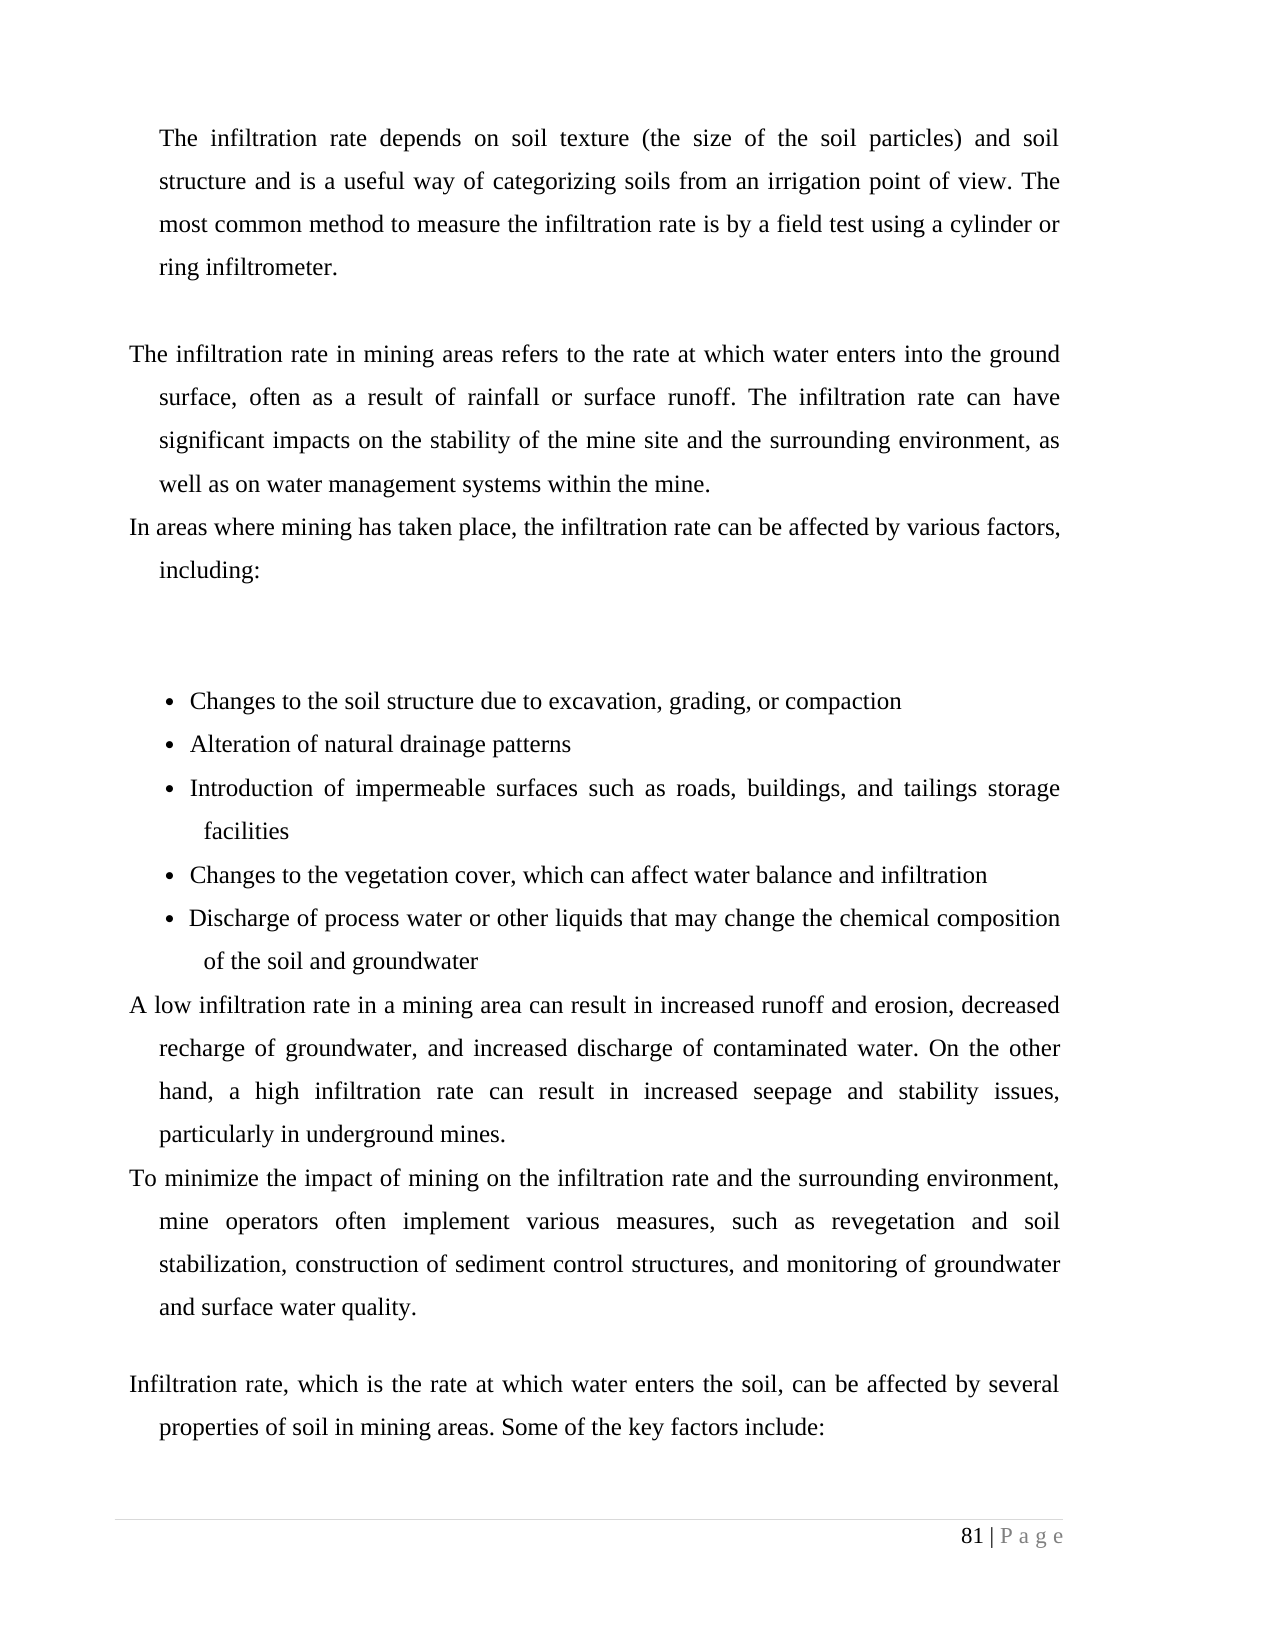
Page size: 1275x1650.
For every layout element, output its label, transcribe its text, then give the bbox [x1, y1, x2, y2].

list Discharge of process water or other liquids that may change the chemical composition of the soil and groundwater [166, 903, 1061, 975]
text To minimize the impact of mining on the infiltration rate and the surrounding environment, mine operators often implement various measures, such as revegetation and soil stabilization, construction of sediment control structures, and monitoring of groundwater and surface water quality. [129, 1163, 1061, 1321]
text The infiltration rate in mining areas refers to the rate at which water enters into the ground surface, often as a result of rainfall or surface runoff. The infiltration rate can have significant impacts on the stability of the mine site and the surrounding environment, as well as on water management systems within the mine. [129, 339, 1061, 497]
list Changes to the vegetation cover, which can affect water balance and infiltration [166, 860, 1061, 888]
text Infiltration rate, which is the rate at which water enters the soil, can be affected by several properties of soil in mining areas. Some of the key factors include: [129, 1369, 1061, 1441]
text A low infiltration rate in a mining area can result in increased runoff and erosion, decreased recharge of groundwater, and increased discharge of contaminated water. On the other hand, a high infiltration rate can result in increased seepage and stability issues, particularly in underground mines. [129, 990, 1061, 1148]
subtitle The infiltration rate depends on soil texture (the size of the soil particles) and soil structure and is a useful way of categorizing soils from an irrigation point of view. The most common method to measure the infiltration rate is by a field test using a cylinder or ring infiltrometer. [159, 123, 1061, 281]
list Alteration of natural drainage patterns [166, 729, 1061, 758]
text In areas where mining has taken place, the infiltration rate can be affected by various factors, including: [129, 512, 1061, 584]
list Changes to the soil structure due to excavation, grading, or compaction [166, 686, 1061, 715]
list Introduction of impermeable surfaces such as roads, buildings, and tailings storage facilities [166, 773, 1061, 845]
